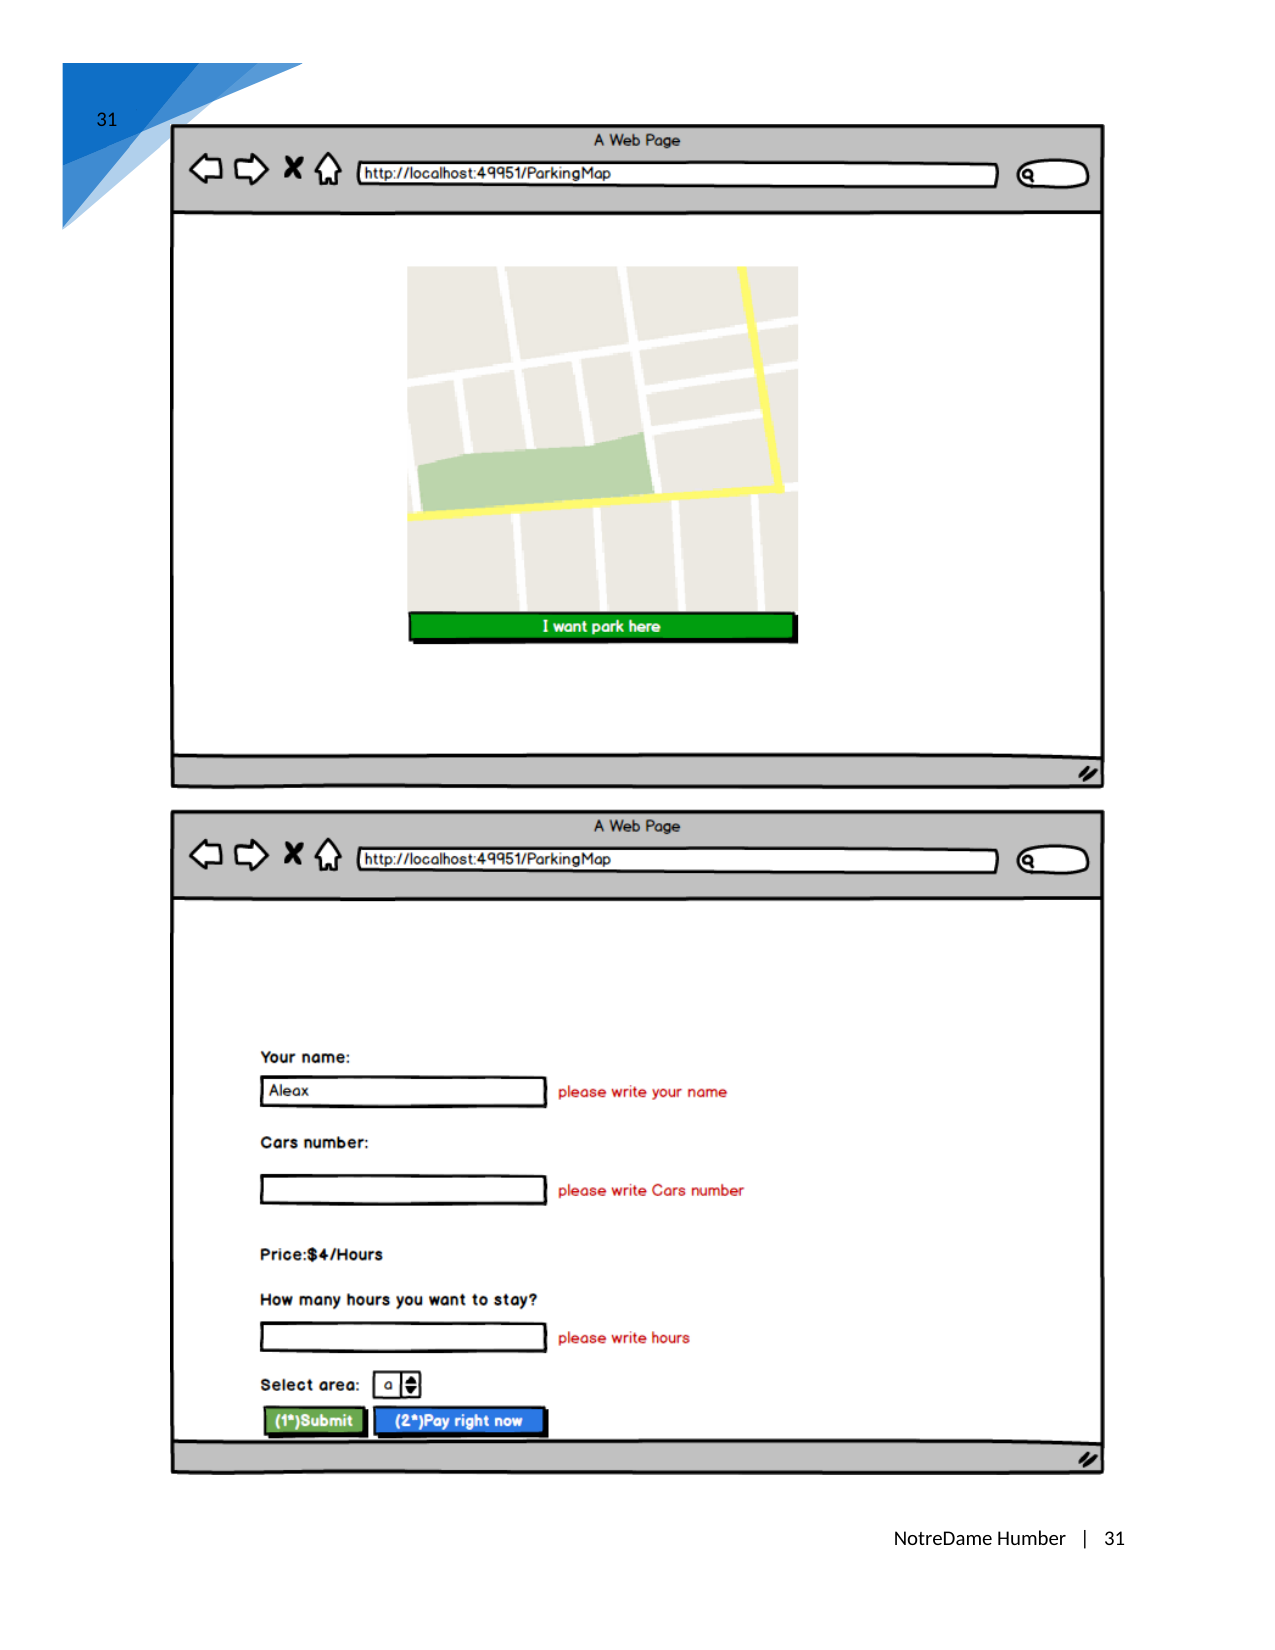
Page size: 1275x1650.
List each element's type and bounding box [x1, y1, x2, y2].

picture [62, 62, 1105, 1475]
